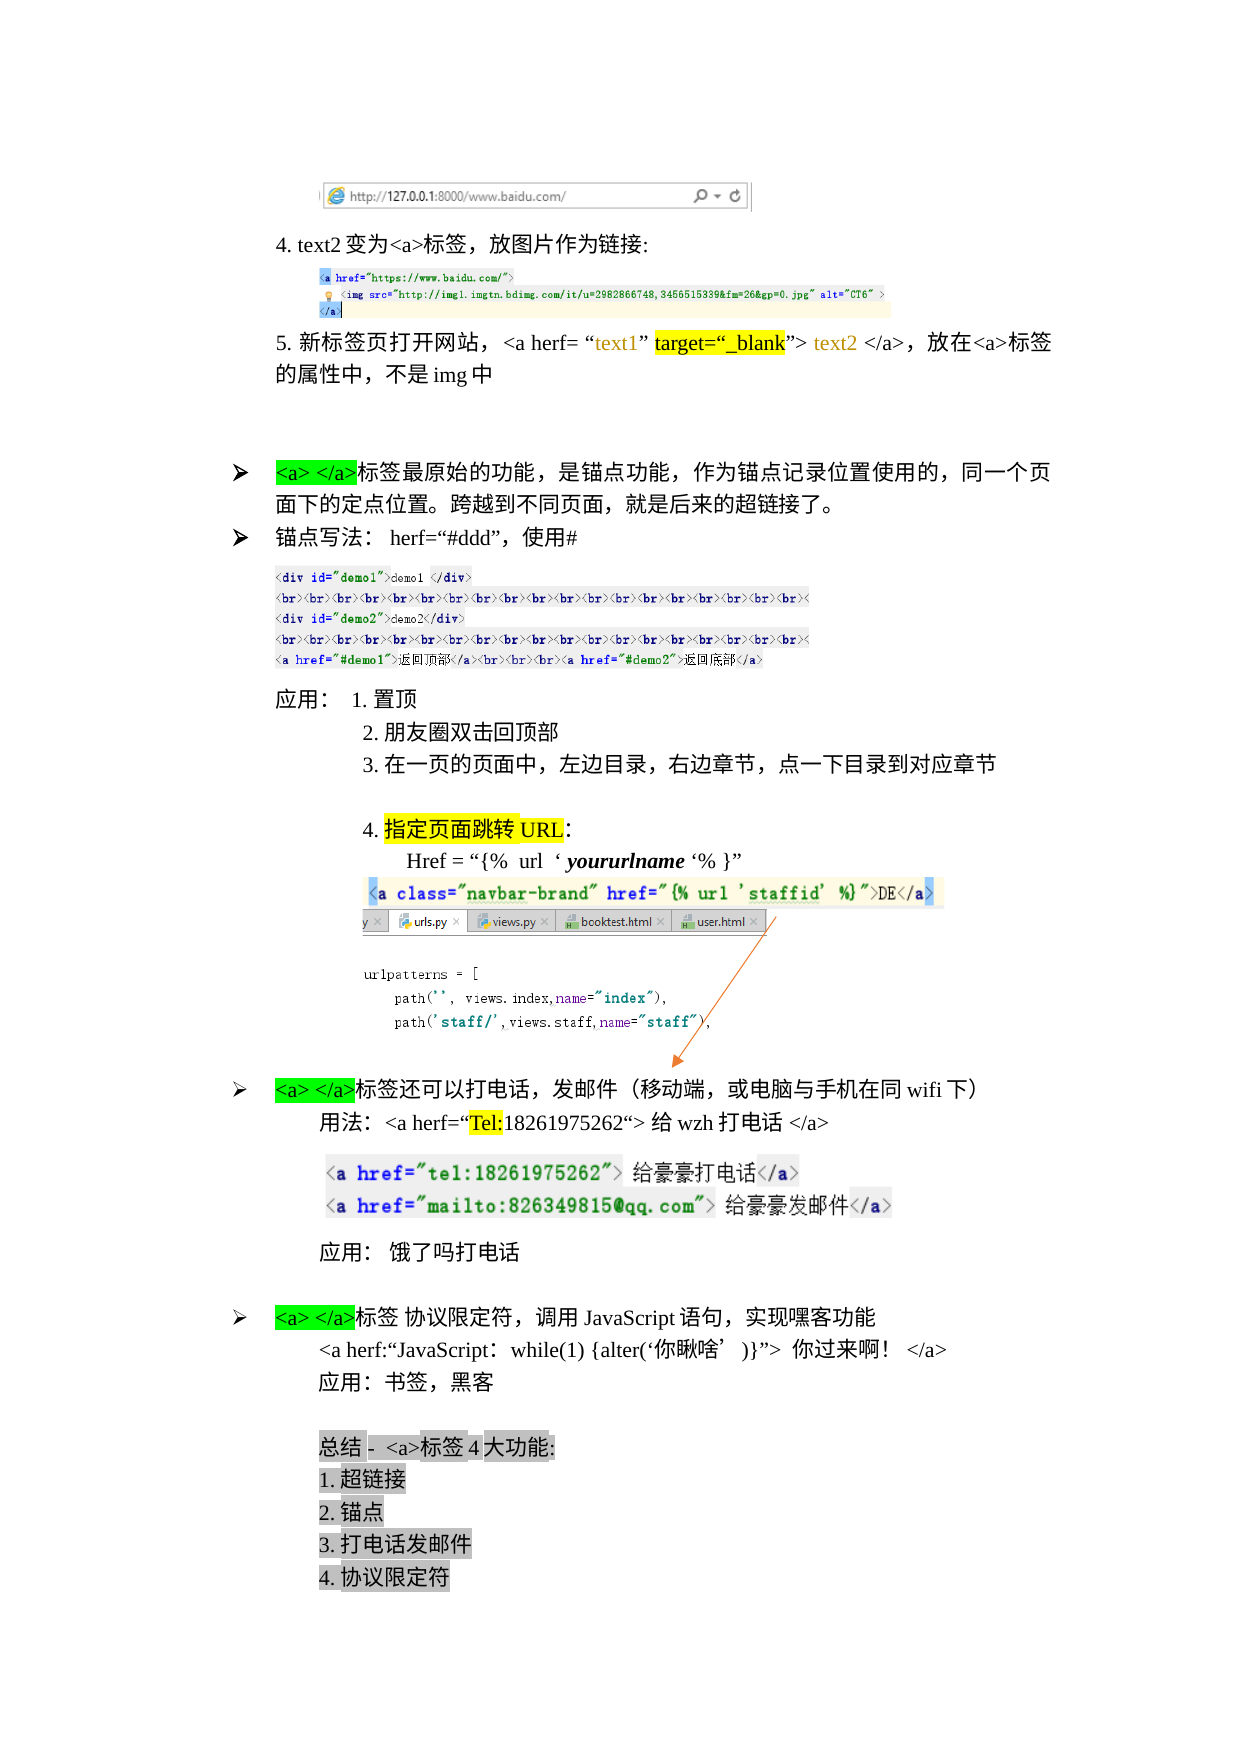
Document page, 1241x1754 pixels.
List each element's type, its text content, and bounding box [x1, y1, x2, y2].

list 应用： 1. 置顶 [276, 682, 1053, 714]
list <a herf:“JavaScript：while(1) {alter(‘你瞅啥’)}”> 你过来啊！ </a> [319, 1332, 1053, 1364]
picture [275, 561, 809, 673]
list <a> </a>标签还可以打电话，发邮件（移动端，或电脑与手机在同wifi下） [231, 1072, 1053, 1104]
list 用法：<a herf=“Tel:18261975262“> 给wzh打电话 </a> [319, 1104, 1053, 1137]
list Href = “{% url ‘ yoururlname ‘% }” [319, 844, 1053, 877]
list <a> </a>标签 协议限定符，调用 JavaScript语句，实现嘿客功能 [231, 1299, 1053, 1332]
list 应用： 饿了吗打电话 [319, 1234, 1053, 1267]
list 3. 在一页的页面中，左边目录，右边章节，点一下目录到对应章节 [319, 747, 1053, 779]
picture [318, 262, 892, 322]
picture [318, 1137, 905, 1218]
list 1. 超链接 [319, 1462, 1053, 1494]
list <a> </a>标签最原始的功能，是锚点功能，作为锚点记录位置使用的，同一个页面下的定点位置。跨越到不同页面，就是后来的超链接了。 [232, 454, 1053, 519]
picture [696, 933, 767, 1036]
list 4. 协议限定符 [319, 1559, 1053, 1592]
list 3. 打电话发邮件 [319, 1527, 1053, 1559]
list 4. text2变为<a>标签，放图片作为链接: [276, 227, 1053, 259]
list 锚点写法： herf=“#ddd”，使用# [232, 519, 1053, 552]
list 2. 锚点 [319, 1494, 1053, 1527]
list 5. 新标签页打开网站，<a herf= “text1” target=“_blank”> text2 </a>，放在<a>标签的属性中，不是img中 [276, 324, 1053, 389]
list 总结 - <a>标签4大功能: [319, 1429, 1053, 1462]
list 应用：书签，黑客 [319, 1364, 1053, 1397]
list 4. 指定页面跳转URL： [319, 812, 1053, 844]
picture [318, 176, 752, 213]
picture [362, 877, 945, 1036]
list 2. 朋友圈双击回顶部 [319, 714, 1053, 747]
